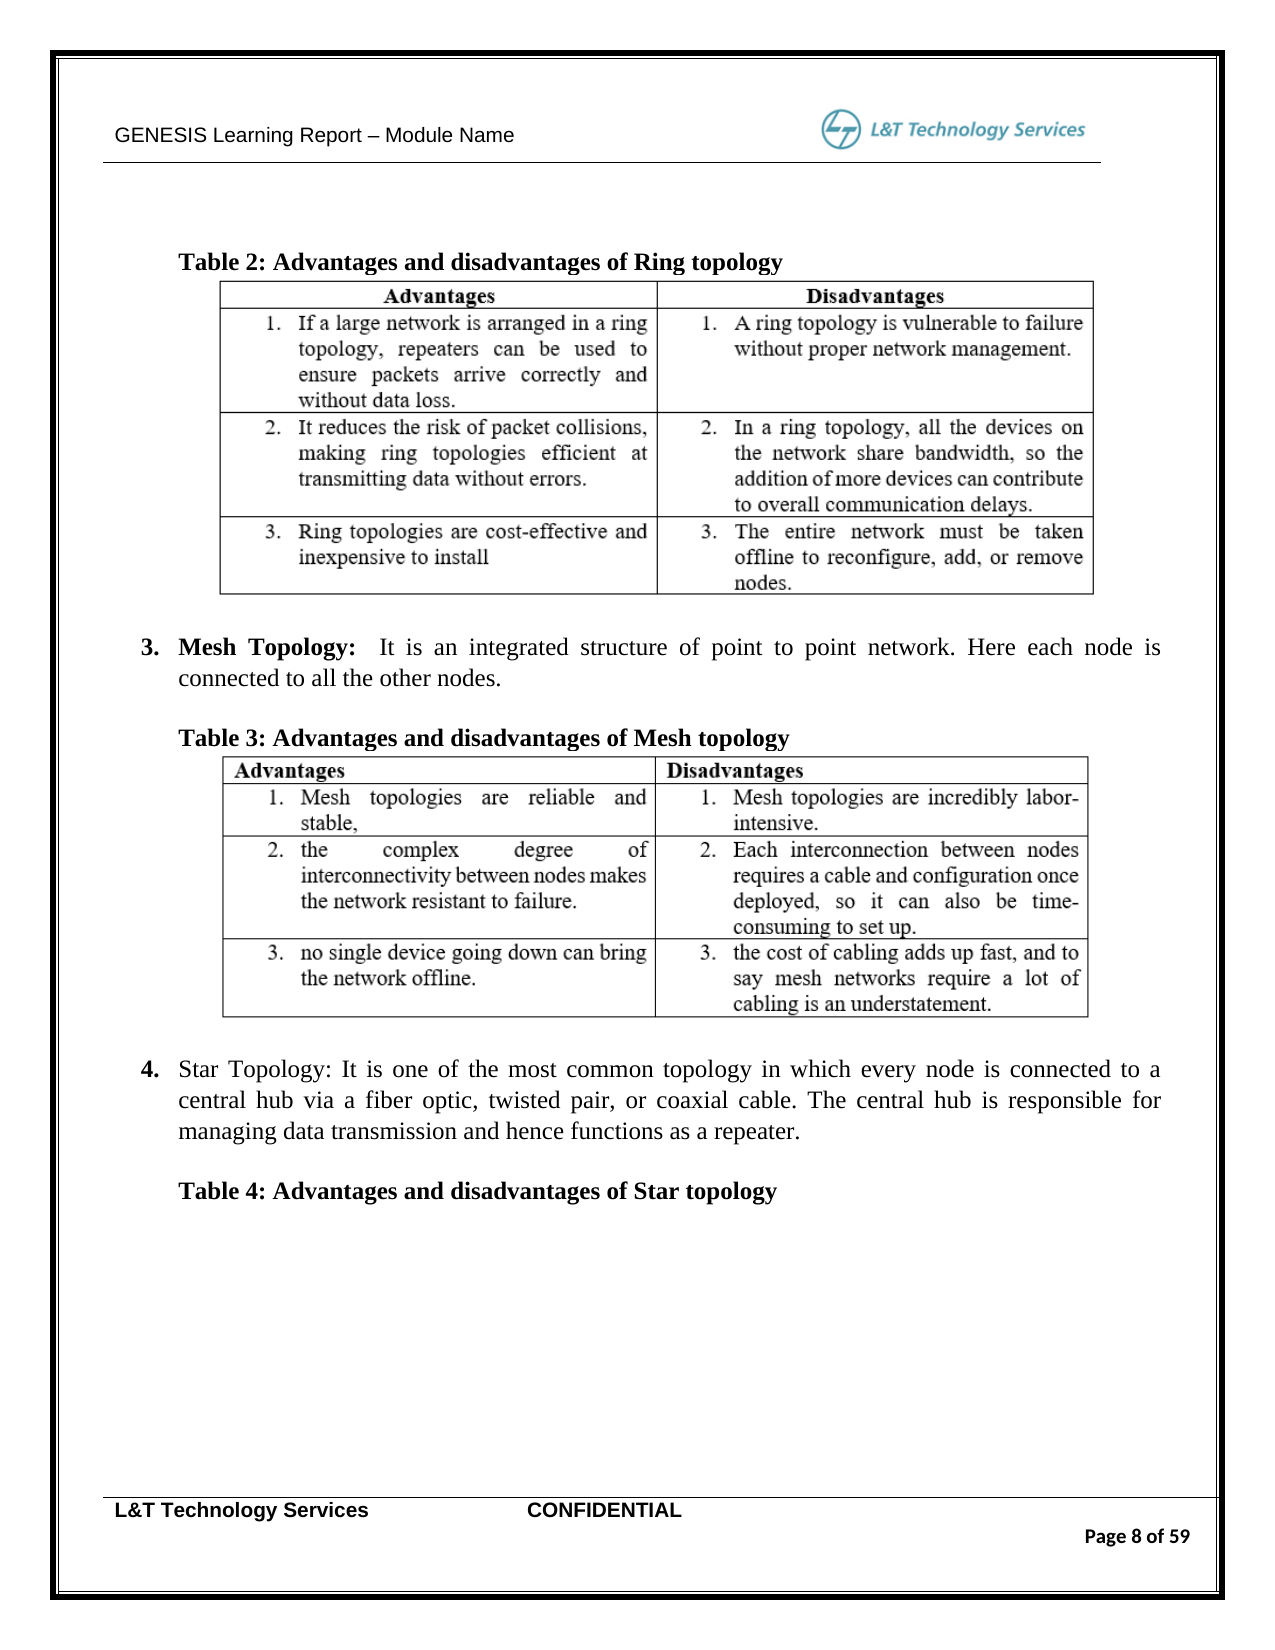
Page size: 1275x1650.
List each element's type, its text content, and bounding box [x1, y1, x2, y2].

picture [215, 751, 1097, 1026]
list Table 2: Advantages and disadvantages of Ring topology [178, 247, 1162, 275]
list Table 3: Advantages and disadvantages of Mesh topology [178, 723, 1162, 752]
picture [215, 275, 1101, 604]
list Star Topology: It is one of the most common topology in which every node is connected to a central hub via a fiber optic, twisted pair, or coaxial cable. The central hub is responsible for managing data transmission and hence functions as a repeater. [141, 1054, 1162, 1145]
list Mesh Topology: It is an integrated structure of point to point network. Here each node is connected to all the other nodes. [141, 632, 1162, 692]
list Table 4: Advantages and disadvantages of Star topology [178, 1176, 1162, 1204]
